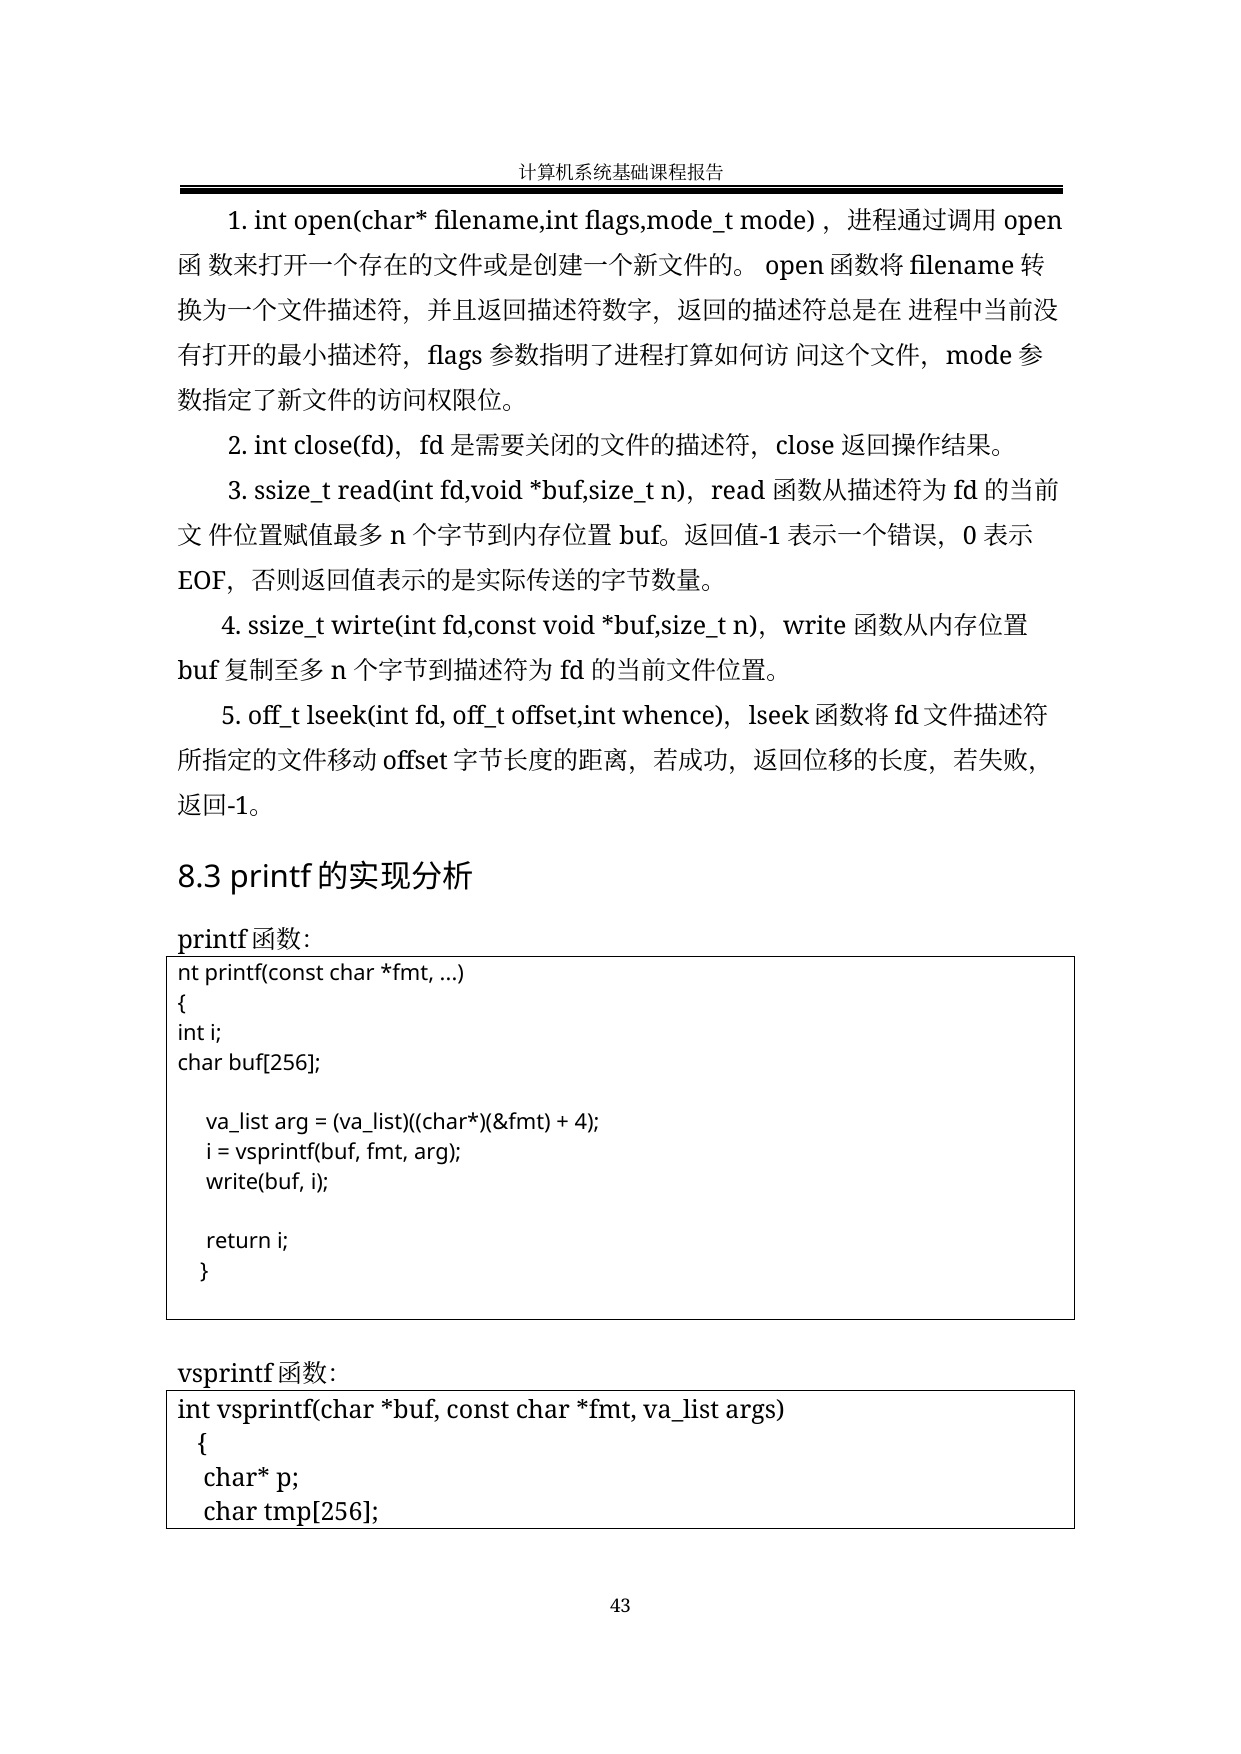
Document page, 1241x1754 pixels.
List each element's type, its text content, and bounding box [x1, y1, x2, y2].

text 4. ssize_t wirte(int fd,const void *buf,size_t n)，write 函数从内存位置 buf 复制至多 n 个字节到描述符为 fd 的当前文件位置。 [177, 606, 1063, 687]
text printf函数： [177, 920, 1063, 956]
text 5. off_t lseek(int fd, off_t offset,int whence)，lseek函数将fd文件描述符所指定的文件移动offset字节长度的距离，若成功，返回位移的长度，若失败，返回-1。 [177, 696, 1063, 822]
text 3. ssize_t read(int fd,void *buf,size_t n)，read 函数从描述符为 fd 的当前文 件位置赋值最多 n 个字节到内存位置 buf。返回值-1 表示一个错误，0 表示 EOF，否则返回值表示的是实际传送的字节数量。 [177, 471, 1063, 597]
table_header nt printf(const char *fmt, ...) { int i; char buf[256]; va_list arg = (va_list)((char*)(&fmt) + 4); i = vsprintf(buf, fmt, arg); write(buf, i); return i; } [167, 957, 1074, 1319]
subtitle 8.3 printf的实现分析 [177, 856, 1063, 895]
text 2. int close(fd)，fd 是需要关闭的文件的描述符，close 返回操作结果。 [177, 426, 1063, 462]
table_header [167, 1391, 1074, 1527]
text vsprintf函数： [177, 1354, 1063, 1390]
text 1. int open(char* filename,int flags,mode_t mode) ，进程通过调用 open 函 数来打开一个存在的文件或是创建一个新文件的。 open函数将filename 转换为一个文件描述符，并且返回描述符数字，返回的描述符总是在 进程中当前没有打开的最小描述符，flags 参数指明了进程打算如何访 问这个文件，mode 参数指定了新文件的访问权限位。 [177, 201, 1063, 417]
